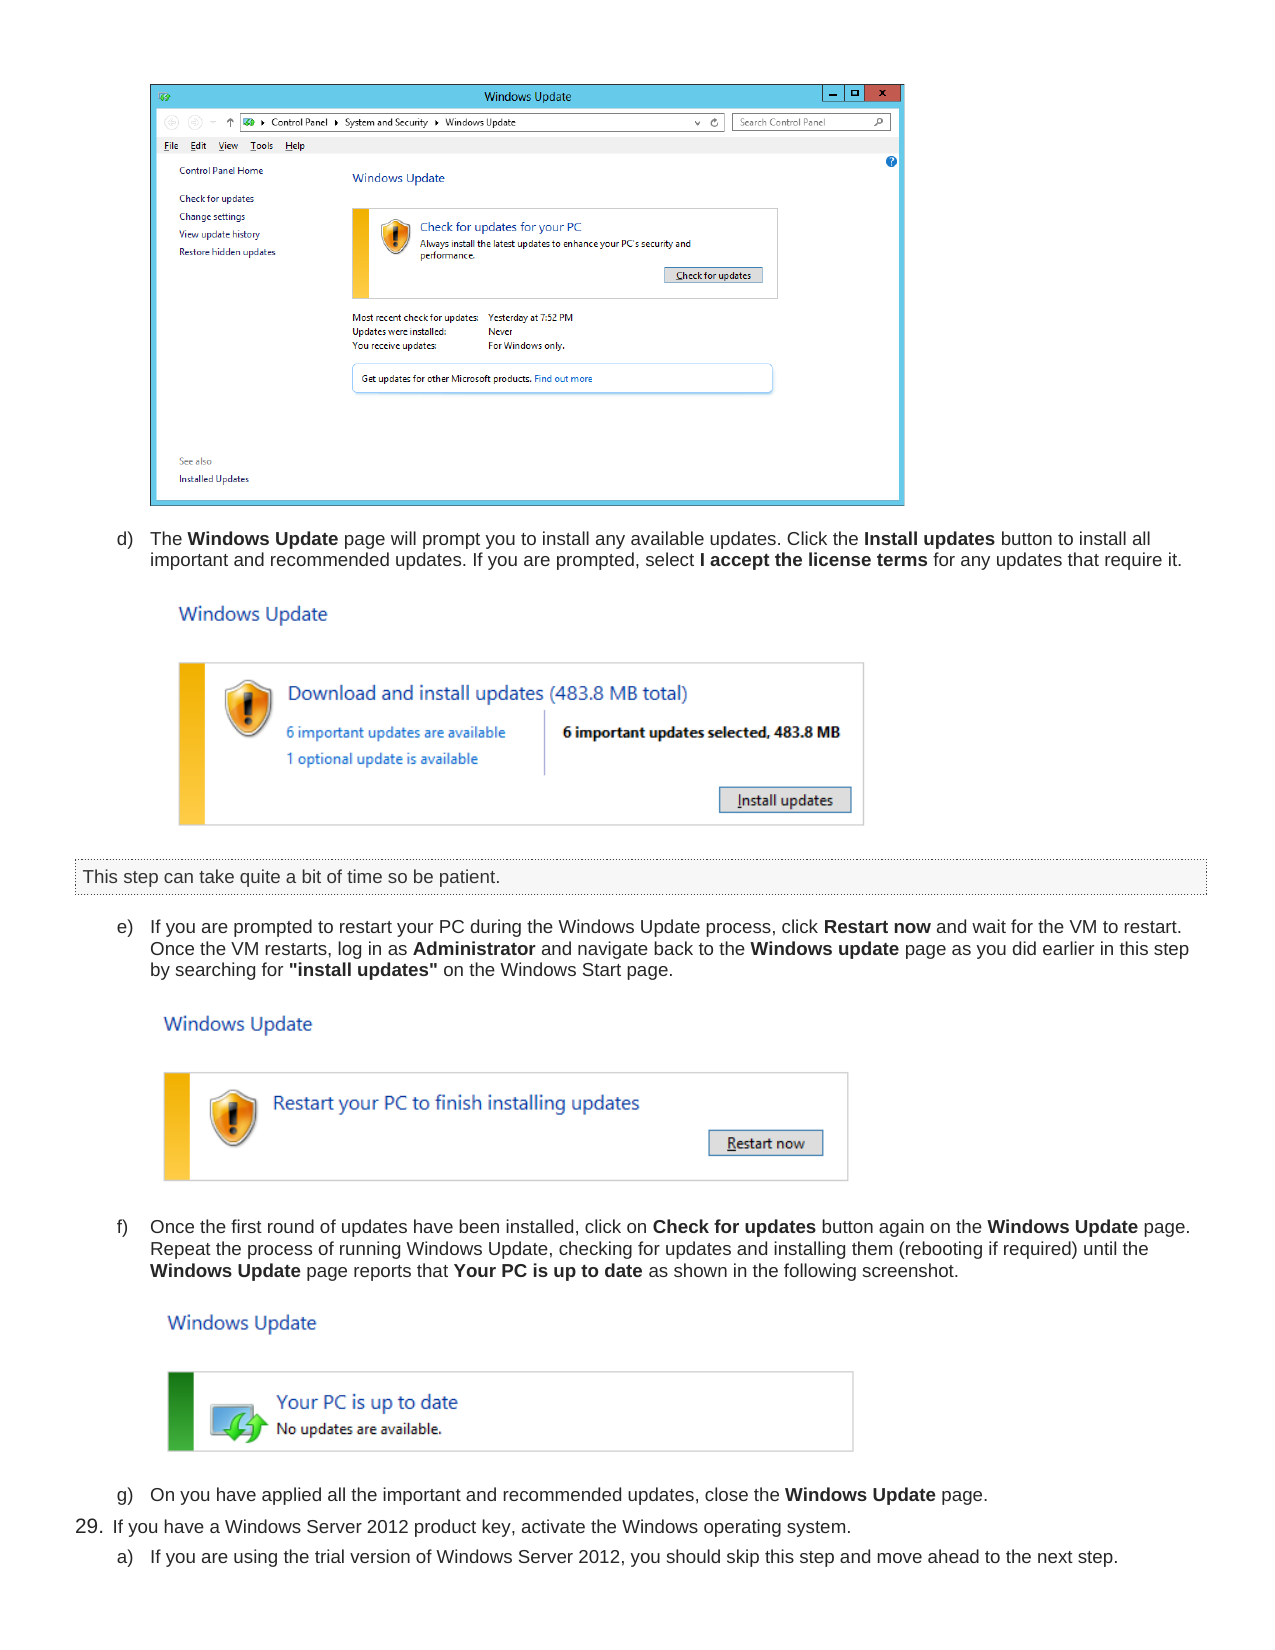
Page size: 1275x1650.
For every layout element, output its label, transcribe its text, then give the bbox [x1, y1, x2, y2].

picture [150, 1002, 866, 1195]
picture [150, 84, 905, 506]
picture [150, 1302, 870, 1462]
text If you are using the trial version of Windows Server 2012, you should skip this step and move ahead to the next step. [117, 1546, 1200, 1568]
text On you have applied all the important and recommended updates, close the Windows Update page. [117, 1484, 1200, 1505]
text If you have a Windows Server 2012 product key, activate the Windows operating system. [75, 1514, 1200, 1538]
text Once the first round of updates have been installed, click on Check for updates button again on the Windows Update page. Repeat the process of running Windows Update, checking for updates and installing them (rebooting if required) until the Windows Update page reports that Your PC is up to date as shown in the following screenshot. [117, 1216, 1200, 1281]
picture [150, 592, 883, 837]
text The Windows Update page will prompt you to install any available updates. Click the Install updates button to install all important and recommended updates. If you are prompted, select I accept the license terms for any updates that require it. [117, 528, 1200, 571]
text If you are prompted to restart your PC during the Windows Update process, click Restart now and wait for the VM to restart. Once the VM restarts, log in as Administrator and navigate back to the Windows update page as you did earlier in this step by searching for "install updates" on the Windows Start page. [117, 916, 1200, 981]
text This step can take quite a bit of time so be patient. [75, 859, 1207, 895]
